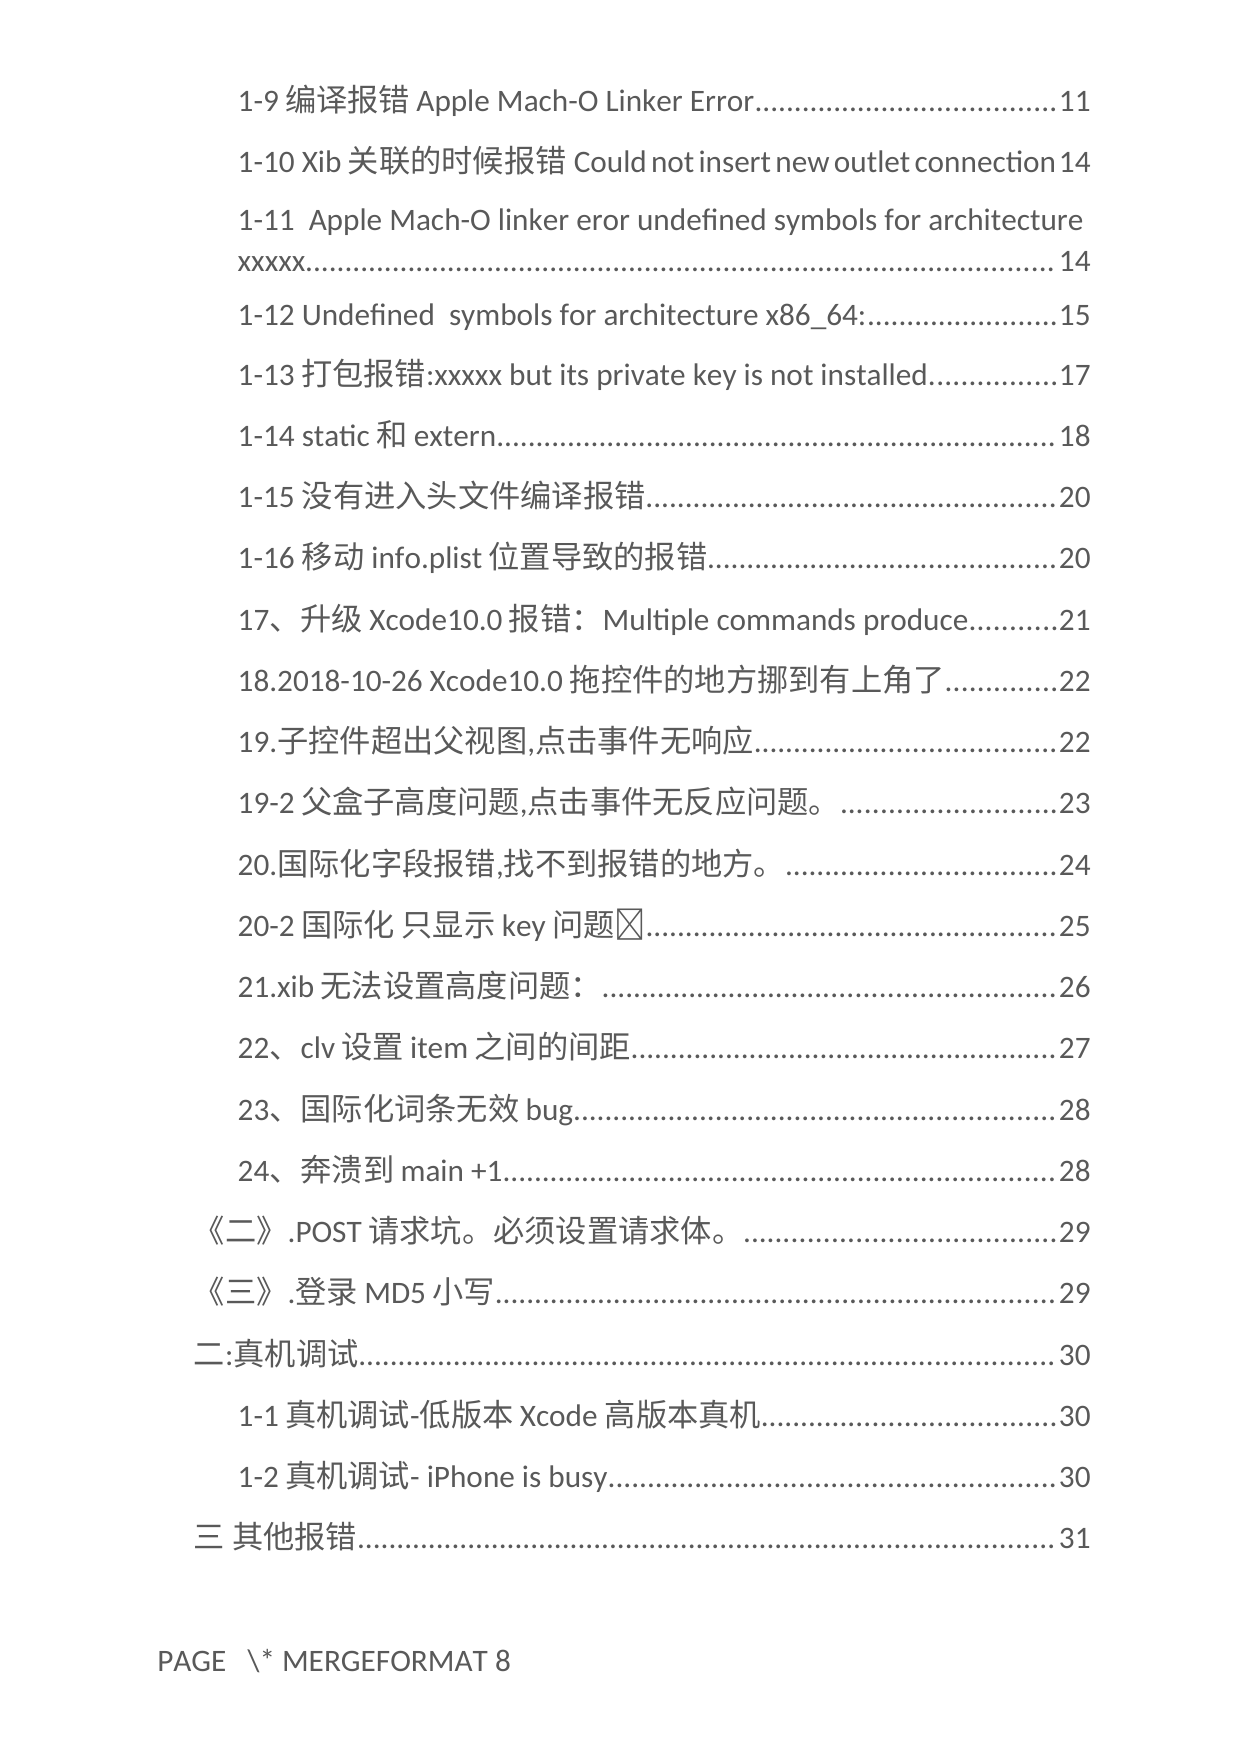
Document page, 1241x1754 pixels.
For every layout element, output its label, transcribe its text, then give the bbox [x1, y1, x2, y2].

text 《三》.登录MD5小写 29 [194, 1267, 1090, 1313]
text 1-15 没有进入头文件编译报错 20 [237, 471, 1090, 516]
text 《二》.POST请求坑。必须设置请求体。 29 [194, 1206, 1090, 1251]
text 18.2018-10-26 Xcode10.0拖控件的地方挪到有上角了 22 [237, 655, 1090, 700]
text 1-1真机调试-低版本Xcode 高版本真机 30 [237, 1390, 1090, 1435]
text 1-12 Undefined symbols for architecture x86_64: 15 [237, 295, 1090, 333]
text 20.国际化字段报错,找不到报错的地方。 24 [237, 839, 1090, 884]
text 1-2真机调试- iPhone is busy 30 [237, 1451, 1090, 1496]
text 1-16 移动 info.plist位置导致的报错 20 [237, 532, 1090, 578]
text 1-10 Xib关联的时候报错 Could not insert new outlet connection 14 [237, 136, 1090, 181]
text 1-11 Apple Mach-O linker eror undefined symbols for architecture xxxxx 14 [237, 200, 1090, 279]
text 19-2父盒子高度问题,点击事件无反应问题。 23 [237, 777, 1090, 823]
text 1-14 static和extern 18 [237, 410, 1090, 455]
text 24、奔溃到main +1 28 [237, 1145, 1090, 1190]
text 22、clv设置item之间的间距 27 [237, 1022, 1090, 1068]
text 三 其他报错 31 [194, 1512, 1090, 1558]
text 1-13打包报错:xxxxx but its private key is not installed. 17 [237, 349, 1090, 394]
text 1-9编译报错Apple Mach-O Linker Error 11 [237, 75, 1090, 120]
text 19.子控件超出父视图,点击事件无响应 22 [237, 716, 1090, 761]
text 20-2国际化 只显示key问题❌ 25 [237, 900, 1090, 945]
text 17、升级Xcode10.0报错：Multiple commands produce 21 [237, 594, 1090, 639]
text 二:真机调试 30 [194, 1329, 1090, 1374]
text 23、国际化词条无效bug 28 [237, 1084, 1090, 1129]
text 21.xib无法设置高度问题： 26 [237, 961, 1090, 1006]
